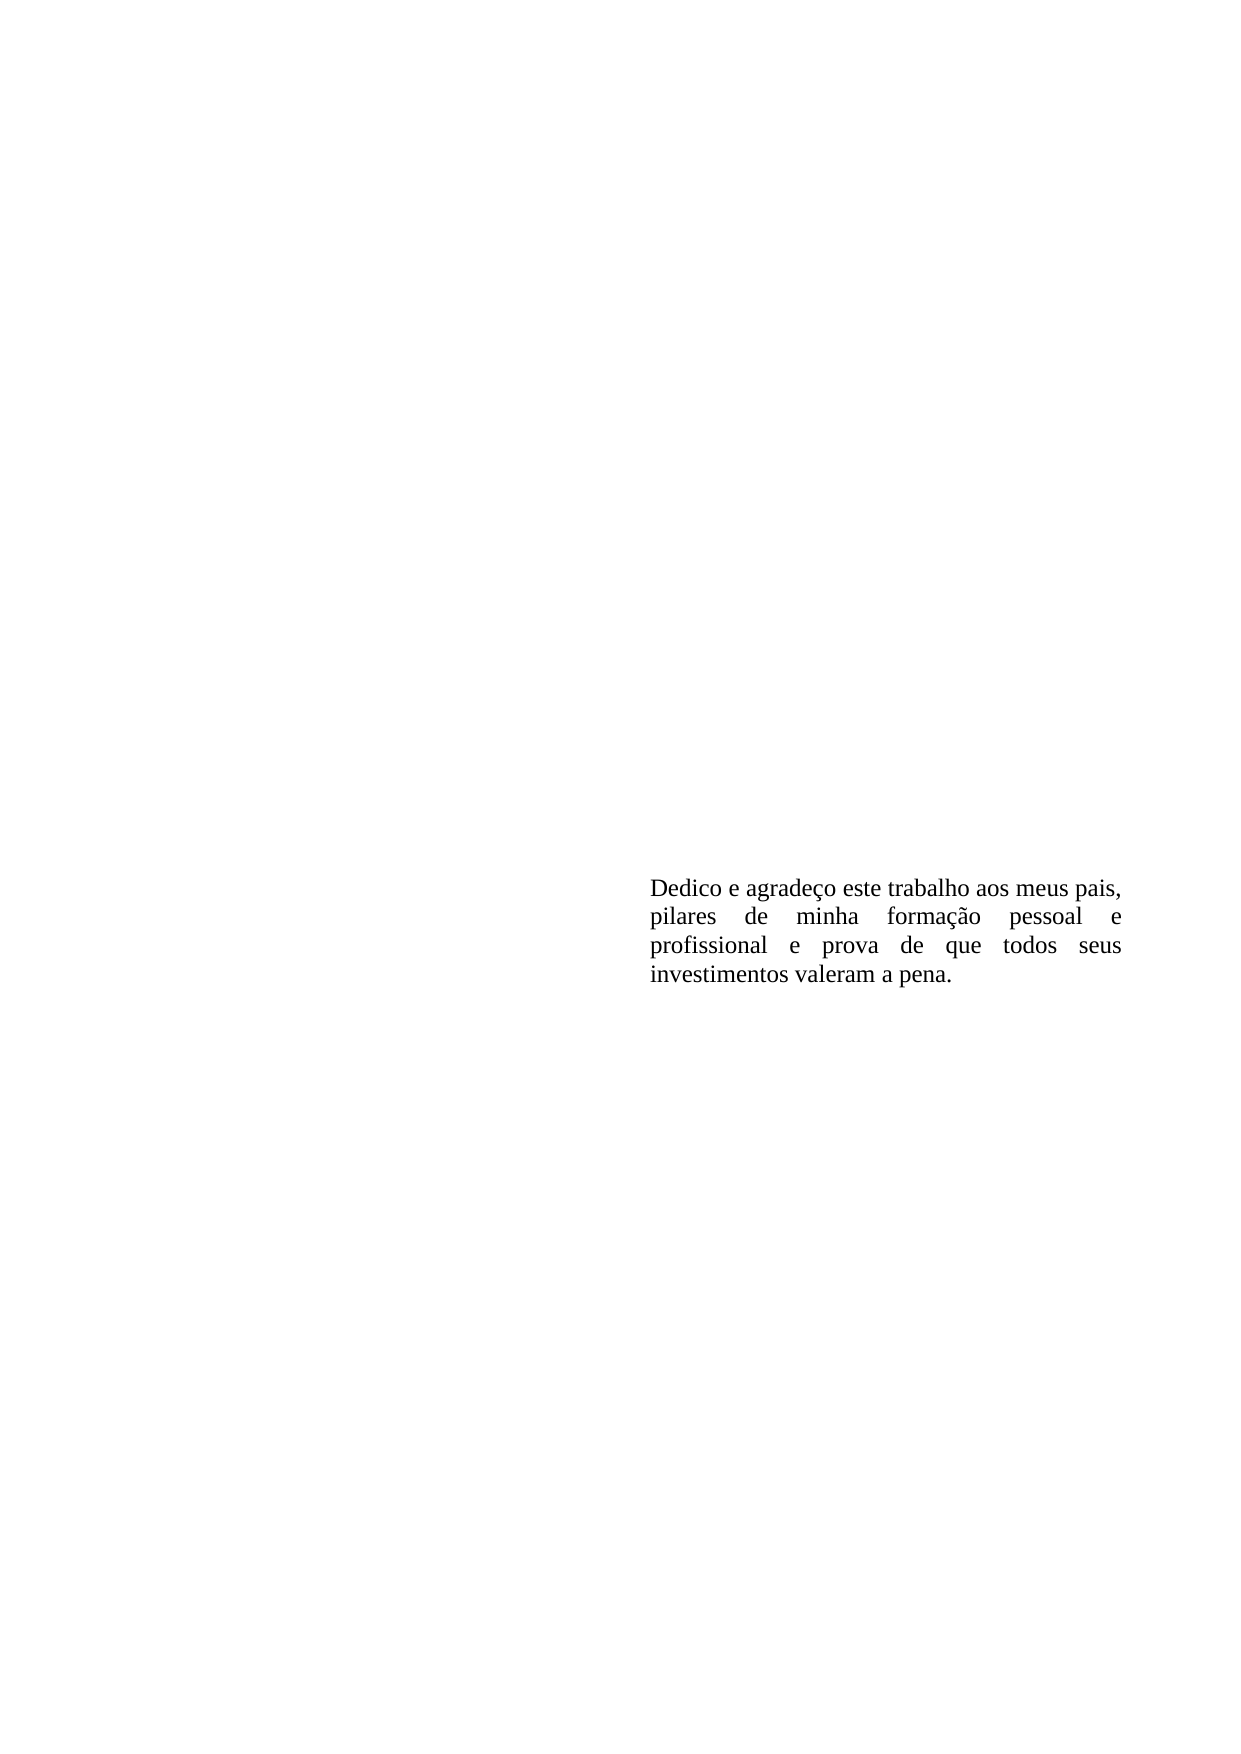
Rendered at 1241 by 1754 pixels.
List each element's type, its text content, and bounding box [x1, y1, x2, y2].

text Dedico e agradeço este trabalho aos meus pais, pilares de minha formação pessoal e profissional e prova de que todos seus investimentos valeram a pena. [650, 873, 1122, 988]
